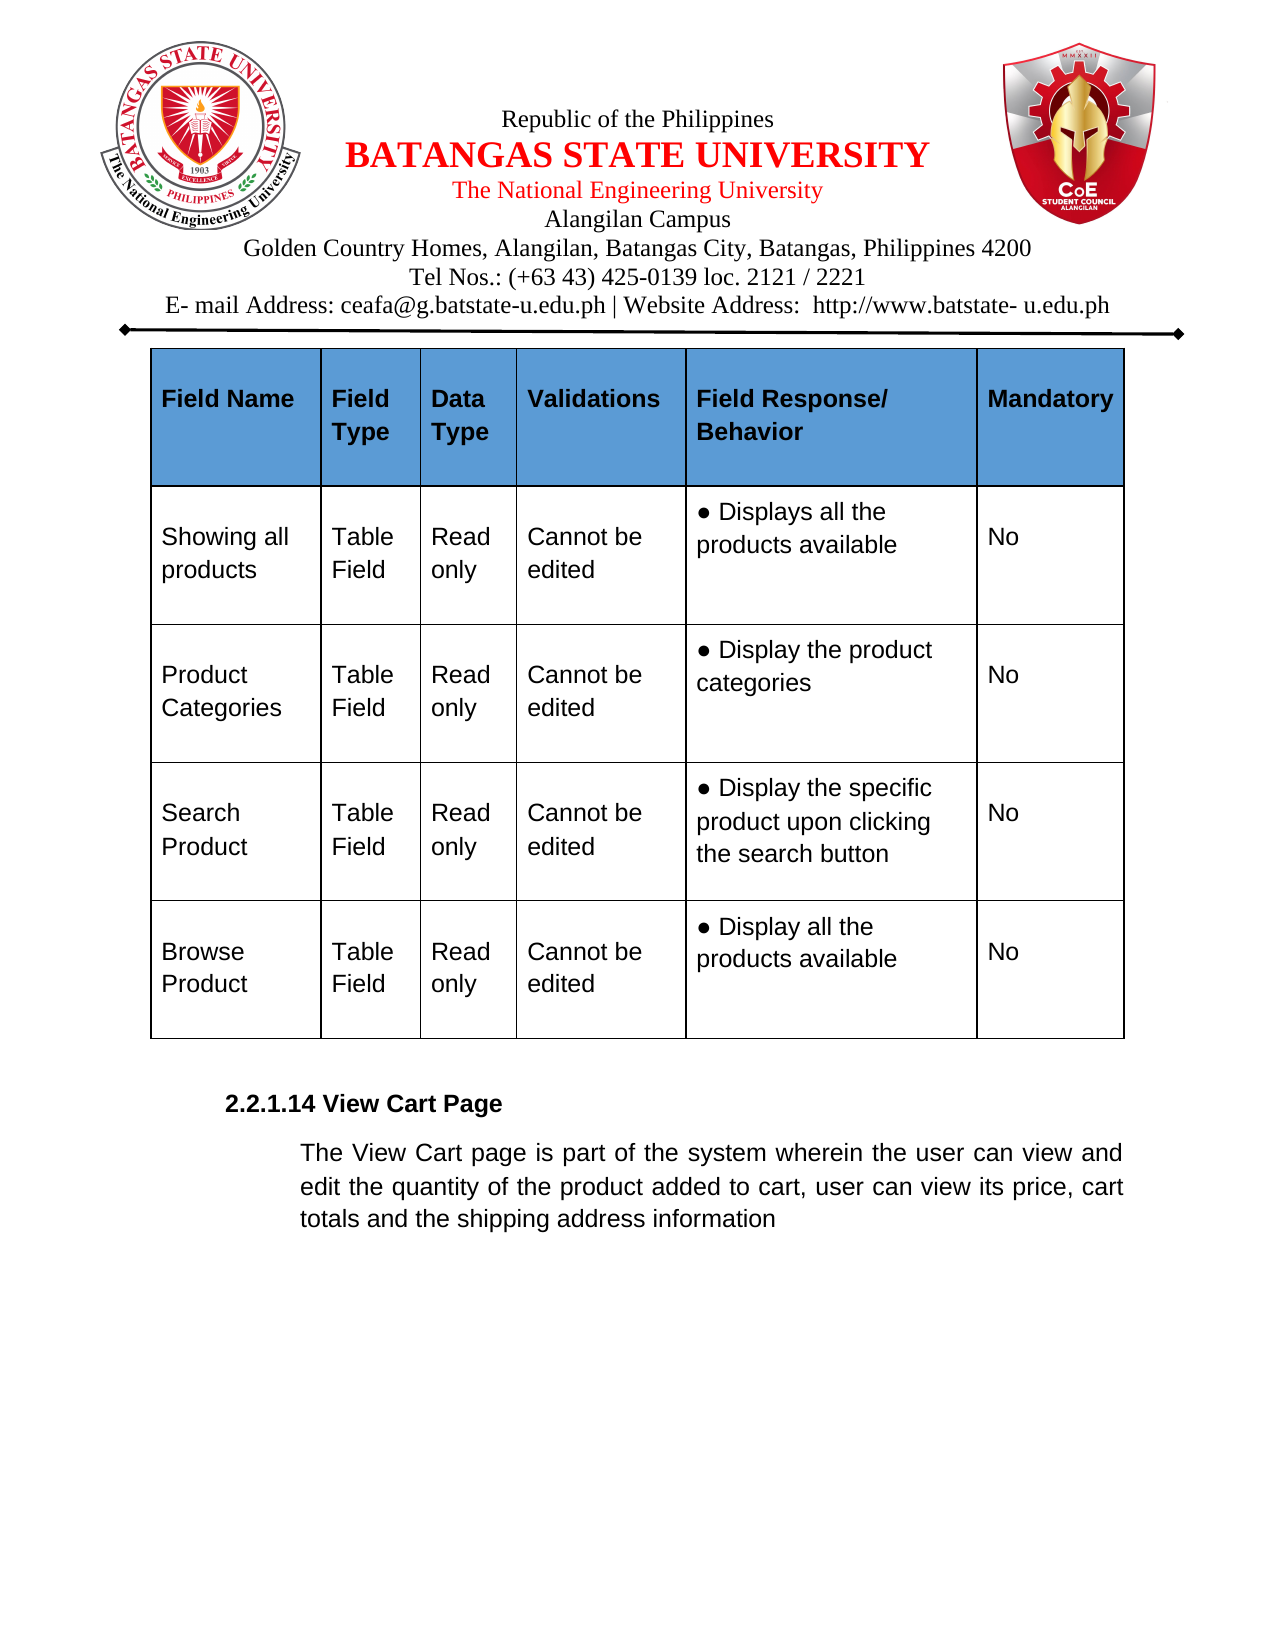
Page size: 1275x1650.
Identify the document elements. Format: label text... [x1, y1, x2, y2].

table_cell Read only [421, 763, 516, 899]
table_header Field Response/ Behavior [687, 349, 976, 485]
table_cell ● Display the product categories [687, 625, 976, 761]
table_cell Table Field [322, 763, 420, 899]
table_header Field Type [322, 349, 420, 485]
table_cell Showing all products [152, 487, 320, 623]
table_cell Table Field [322, 625, 420, 761]
table_cell No [978, 763, 1123, 899]
table_cell Search Product [152, 763, 320, 899]
table_cell Read only [421, 487, 516, 623]
table_header Data Type [421, 349, 516, 485]
table_cell Table Field [322, 487, 420, 623]
table_header Validations [517, 349, 685, 485]
table_cell Read only [421, 901, 516, 1037]
table_cell ● Display all the products available [687, 901, 976, 1037]
table_cell Cannot be edited [517, 763, 685, 899]
table_cell No [978, 901, 1123, 1037]
table_header Field Name [152, 349, 320, 485]
table_cell ● Displays all the products available [687, 487, 976, 623]
table_cell No [978, 487, 1123, 623]
table_header Mandatory [978, 349, 1123, 485]
table_cell Browse Product [152, 901, 320, 1037]
picture [957, 12, 1204, 258]
table_cell Cannot be edited [517, 487, 685, 623]
table_cell Product Categories [152, 625, 320, 761]
table_cell Read only [421, 625, 516, 761]
table_cell Cannot be edited [517, 901, 685, 1037]
text 2.2.1.14 View Cart Page [150, 1089, 1125, 1117]
text The View Cart page is part of the system wherein the user can view and edit the quantity of the product added to cart, user can view its price, cart totals and the shipping address information [300, 1138, 1125, 1233]
picture [100, 41, 301, 230]
table_cell Cannot be edited [517, 625, 685, 761]
table_cell ● Display the specific product upon clicking the search button [687, 763, 976, 899]
table_cell Table Field [322, 901, 420, 1037]
table_cell No [978, 625, 1123, 761]
